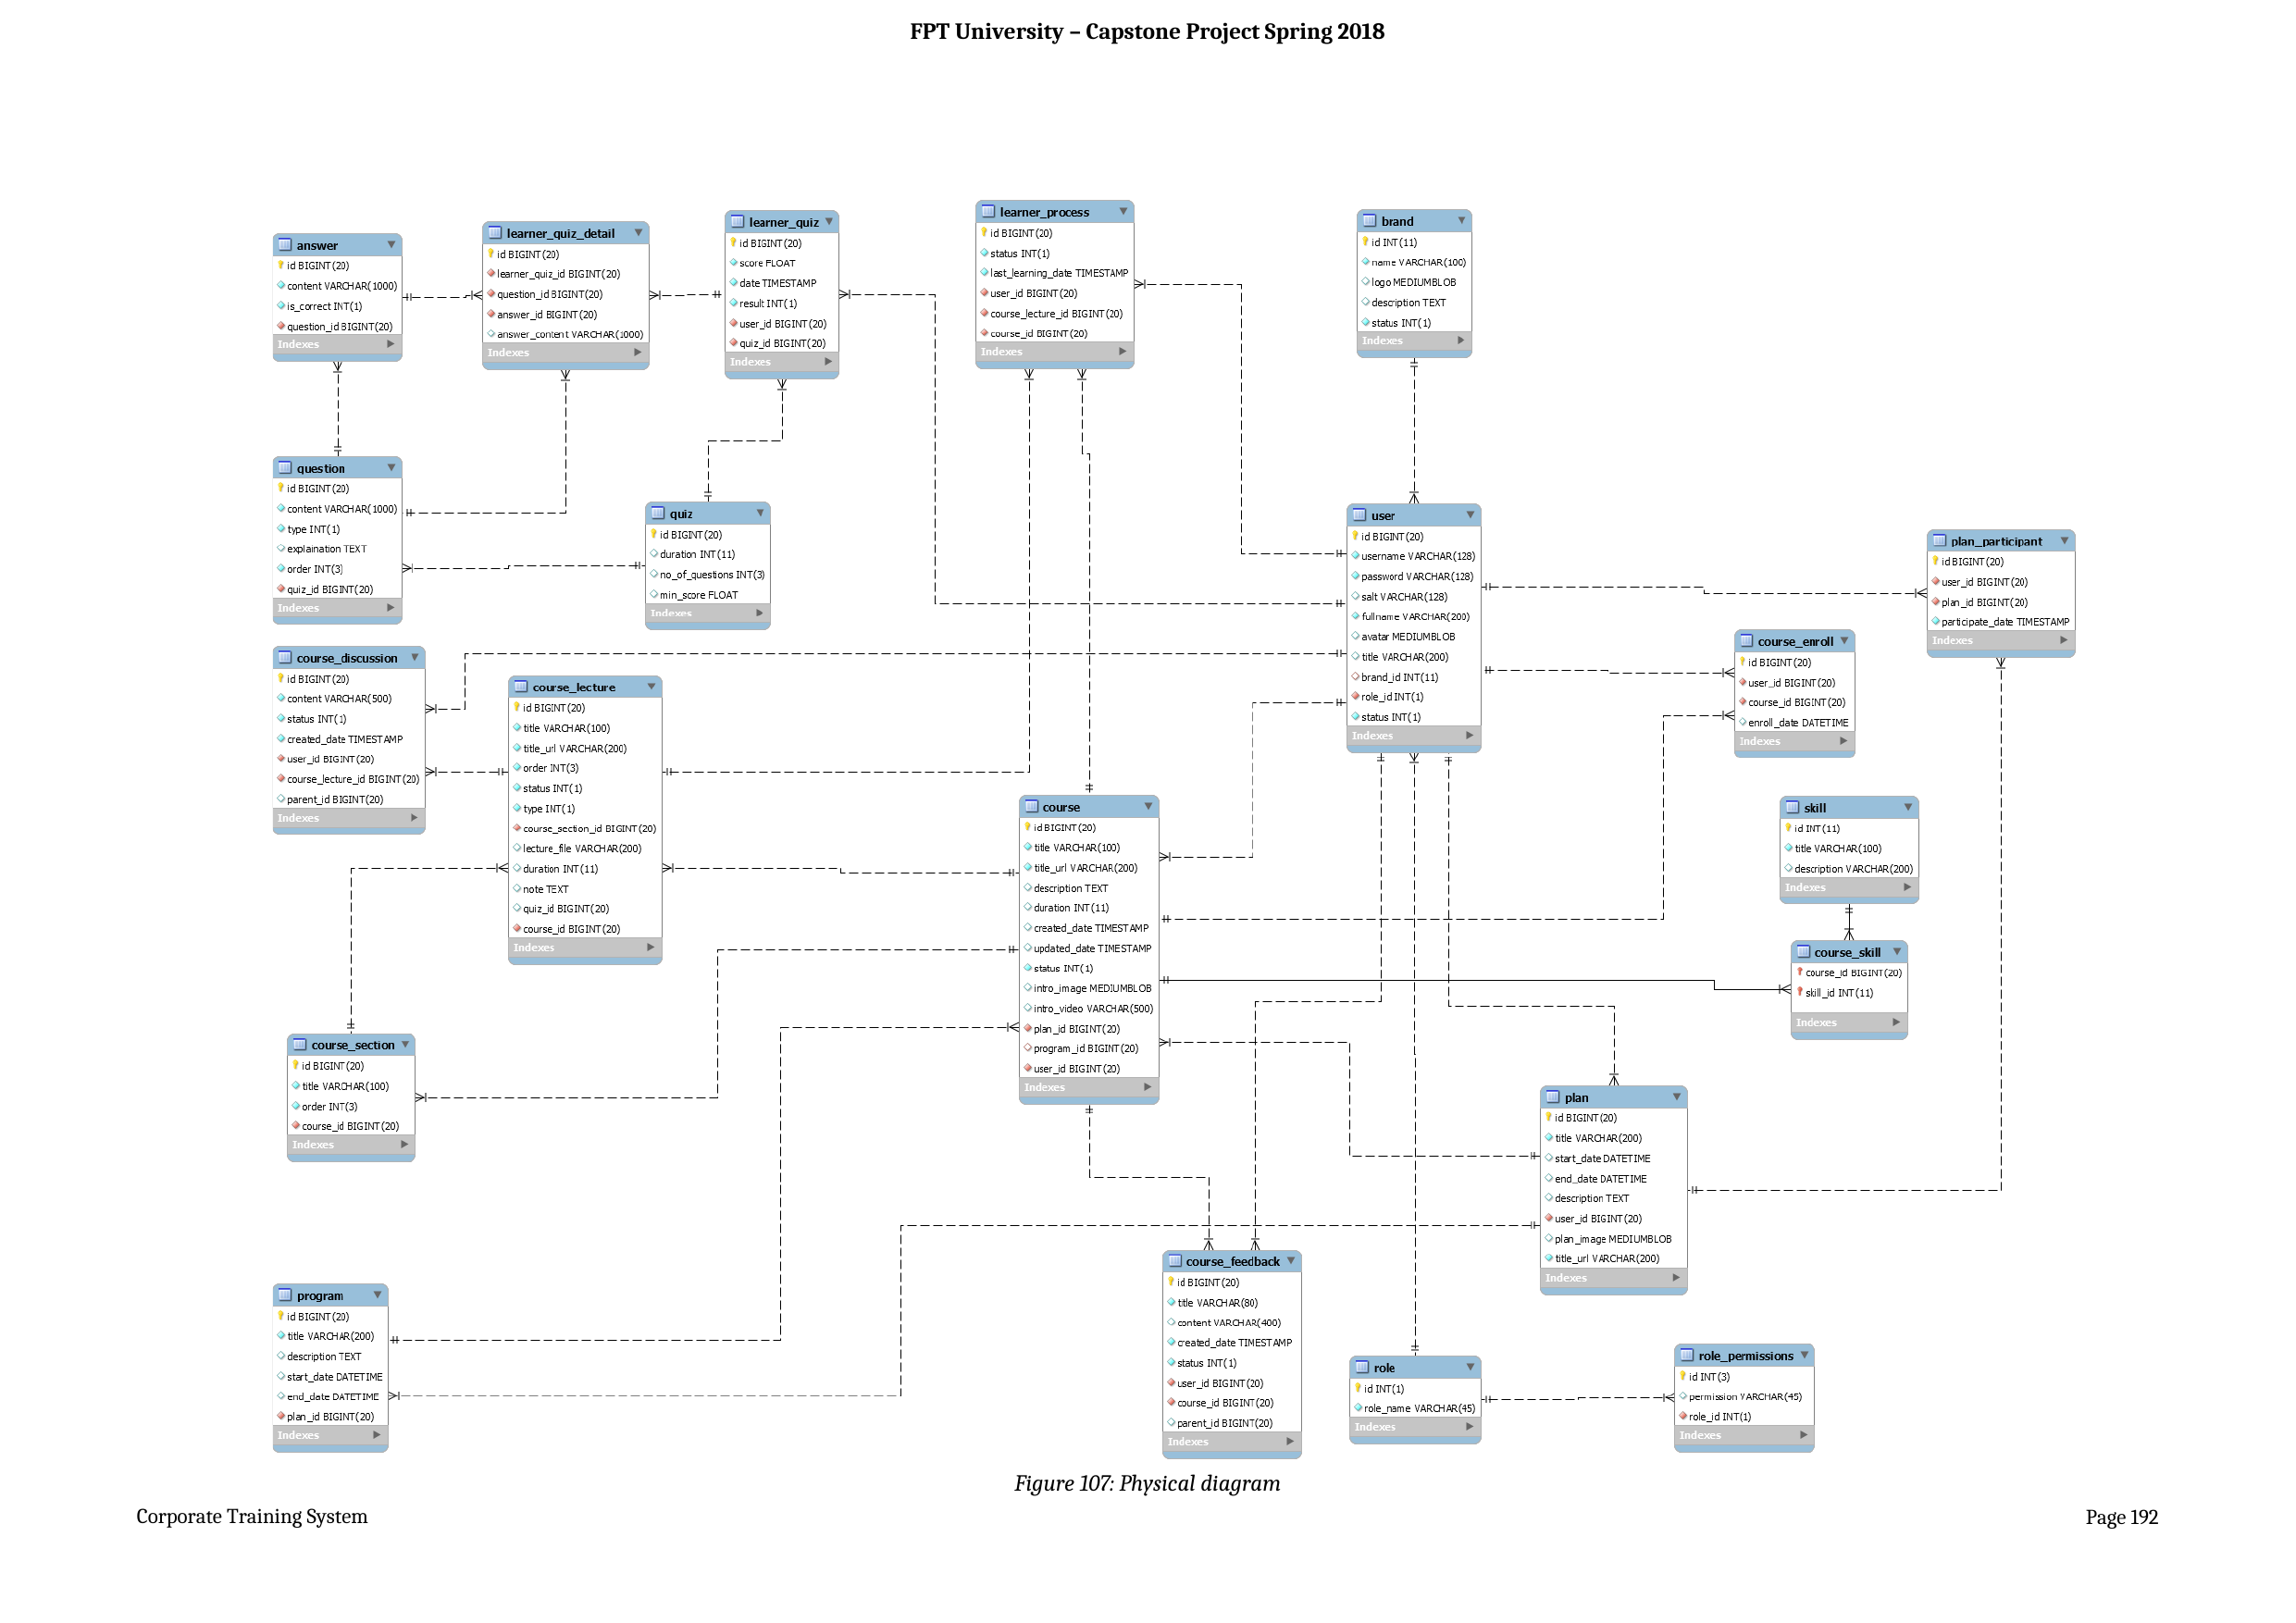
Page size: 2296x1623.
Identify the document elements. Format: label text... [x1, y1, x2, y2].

picture [272, 191, 2092, 1467]
text Figure 107: Physical diagram [137, 1470, 2159, 1496]
